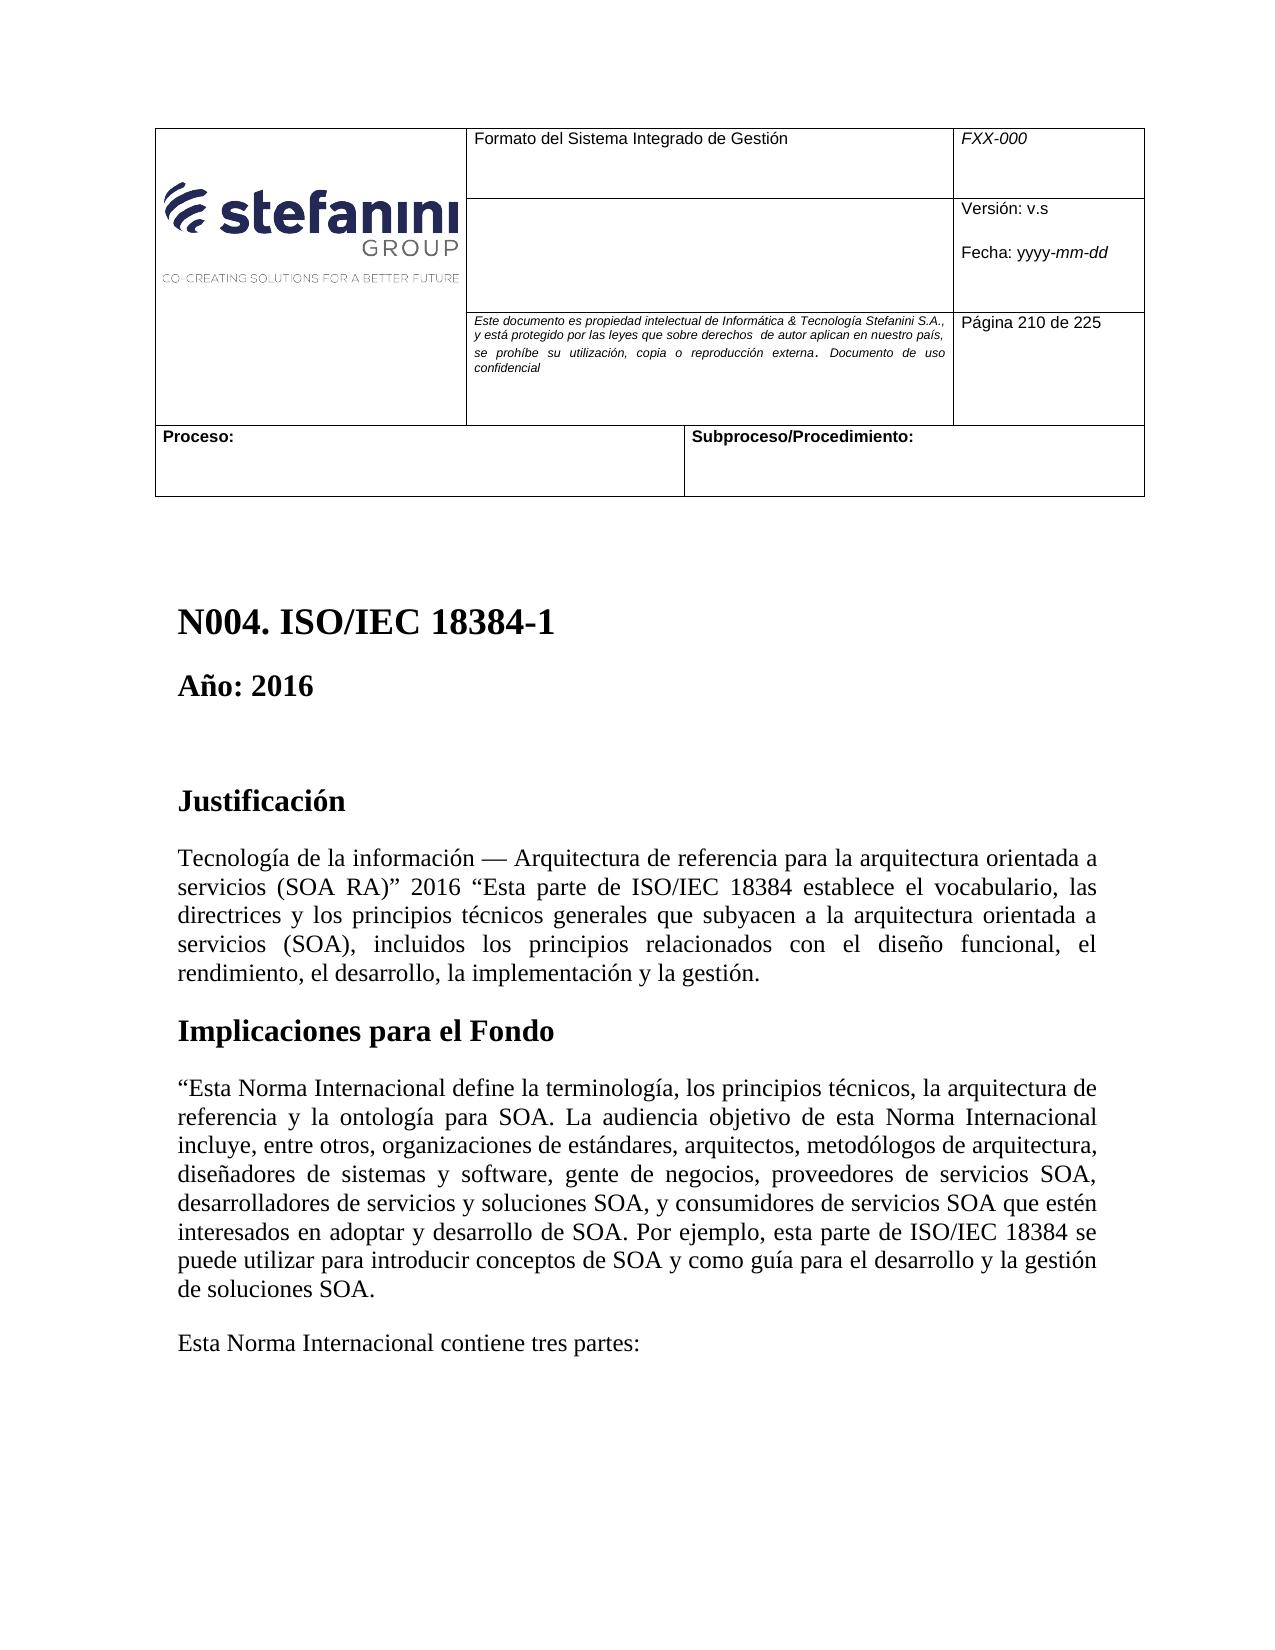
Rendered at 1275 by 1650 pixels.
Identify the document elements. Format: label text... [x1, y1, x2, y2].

subtitle Implicaciones para el Fondo [177, 1012, 1098, 1048]
subtitle N004. ISO/IEC 18384-1 [177, 599, 1098, 642]
picture [162, 182, 460, 286]
text Esta Norma Internacional contiene tres partes: [177, 1328, 1098, 1357]
subtitle Año: 2016 [177, 667, 1098, 703]
text Tecnología de la información — Arquitectura de referencia para la arquitectura orientada a servicios (SOA RA)” 2016 “Esta parte de ISO/IEC 18384 establece el vocabulario, las directrices y los principios técnicos generales que subyacen a la arquitectura orientada a servicios (SOA), incluidos los principios relacionados con el diseño funcional, el rendimiento, el desarrollo, la implementación y la gestión. [177, 843, 1098, 987]
text “Esta Norma Internacional define la terminología, los principios técnicos, la arquitectura de referencia y la ontología para SOA. La audiencia objetivo de esta Norma Internacional incluye, entre otros, organizaciones de estándares, arquitectos, metodólogos de arquitectura, diseñadores de sistemas y software, gente de negocios, proveedores de servicios SOA, desarrolladores de servicios y soluciones SOA, y consumidores de servicios SOA que estén interesados ​​en adoptar y desarrollo de SOA. Por ejemplo, esta parte de ISO/IEC 18384 se puede utilizar para introducir conceptos de SOA y como guía para el desarrollo y la gestión de soluciones SOA. [177, 1073, 1098, 1303]
subtitle Justificación [177, 782, 1098, 818]
